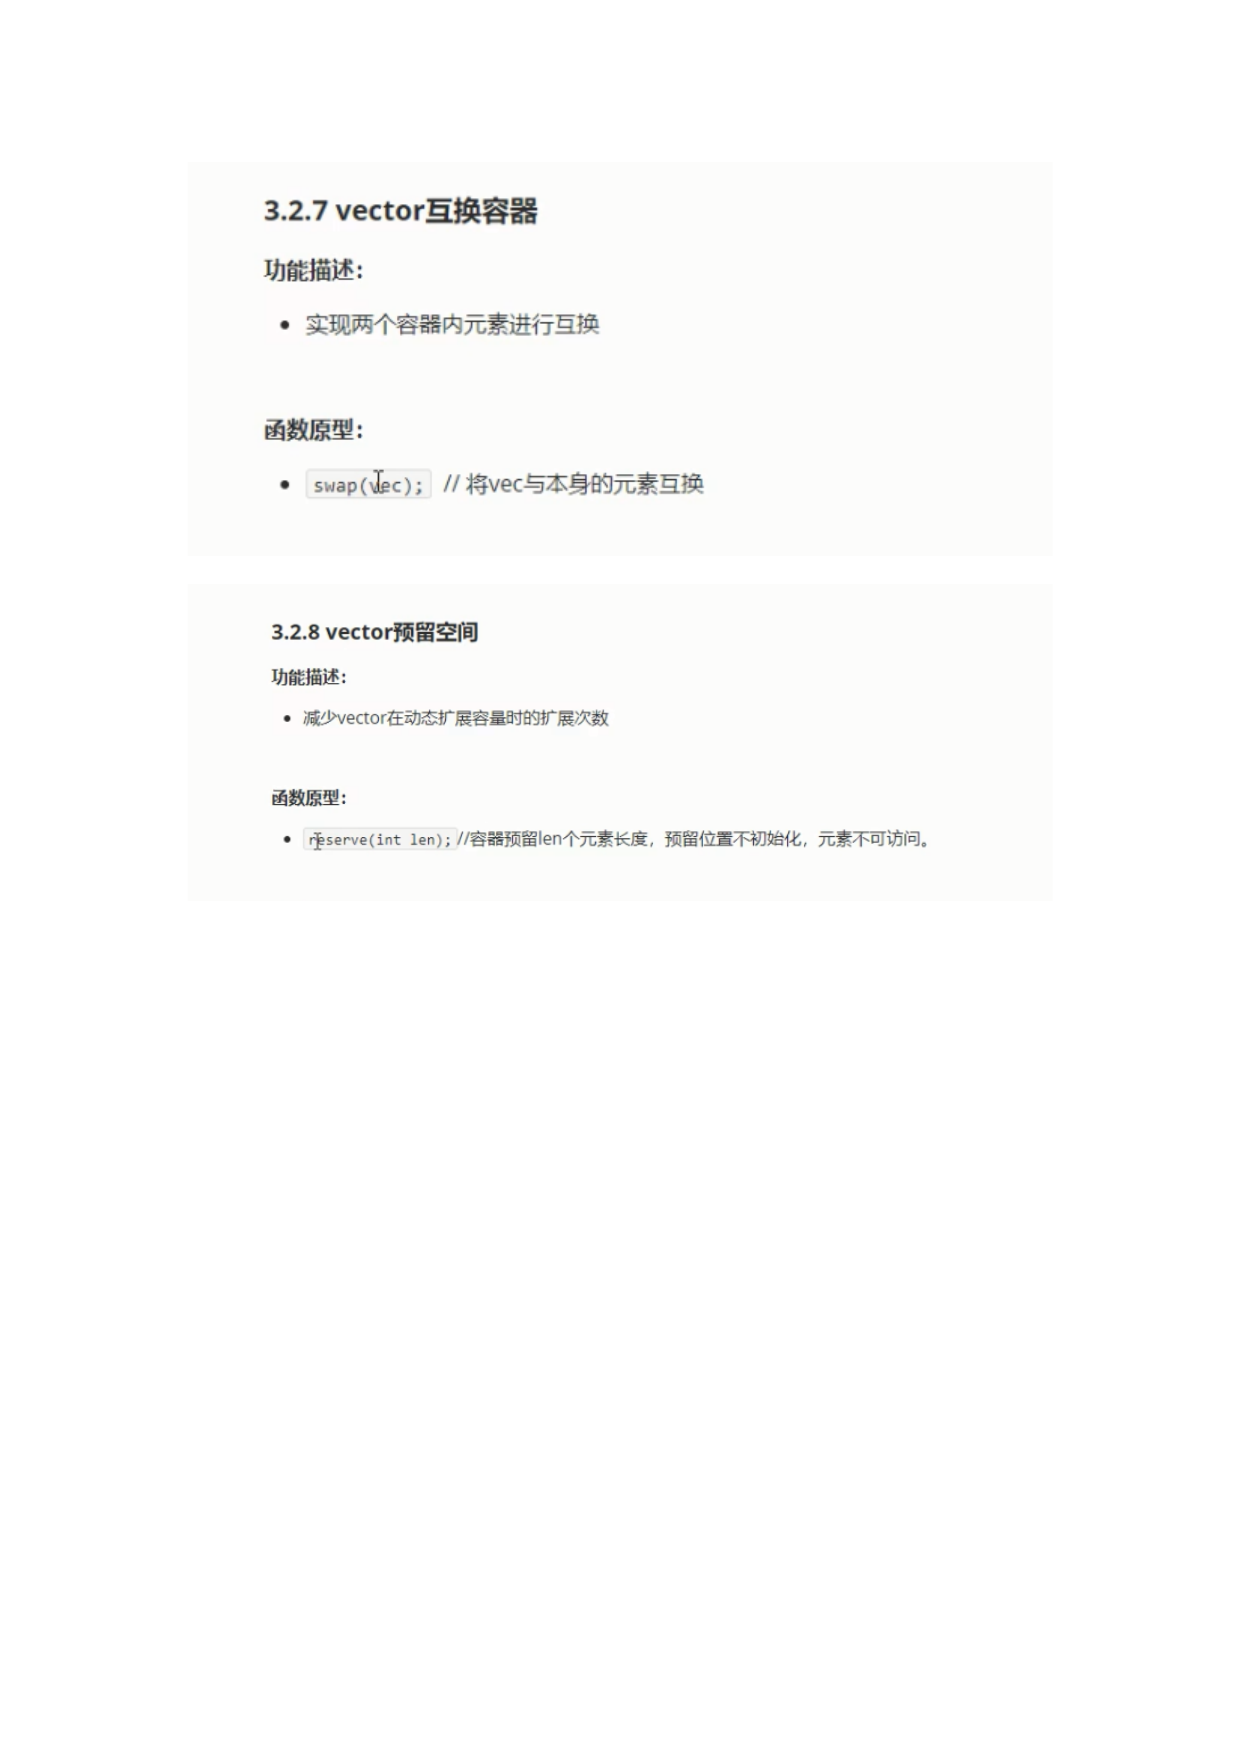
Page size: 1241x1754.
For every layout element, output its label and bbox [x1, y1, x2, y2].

picture [187, 162, 1053, 556]
picture [187, 584, 1053, 901]
